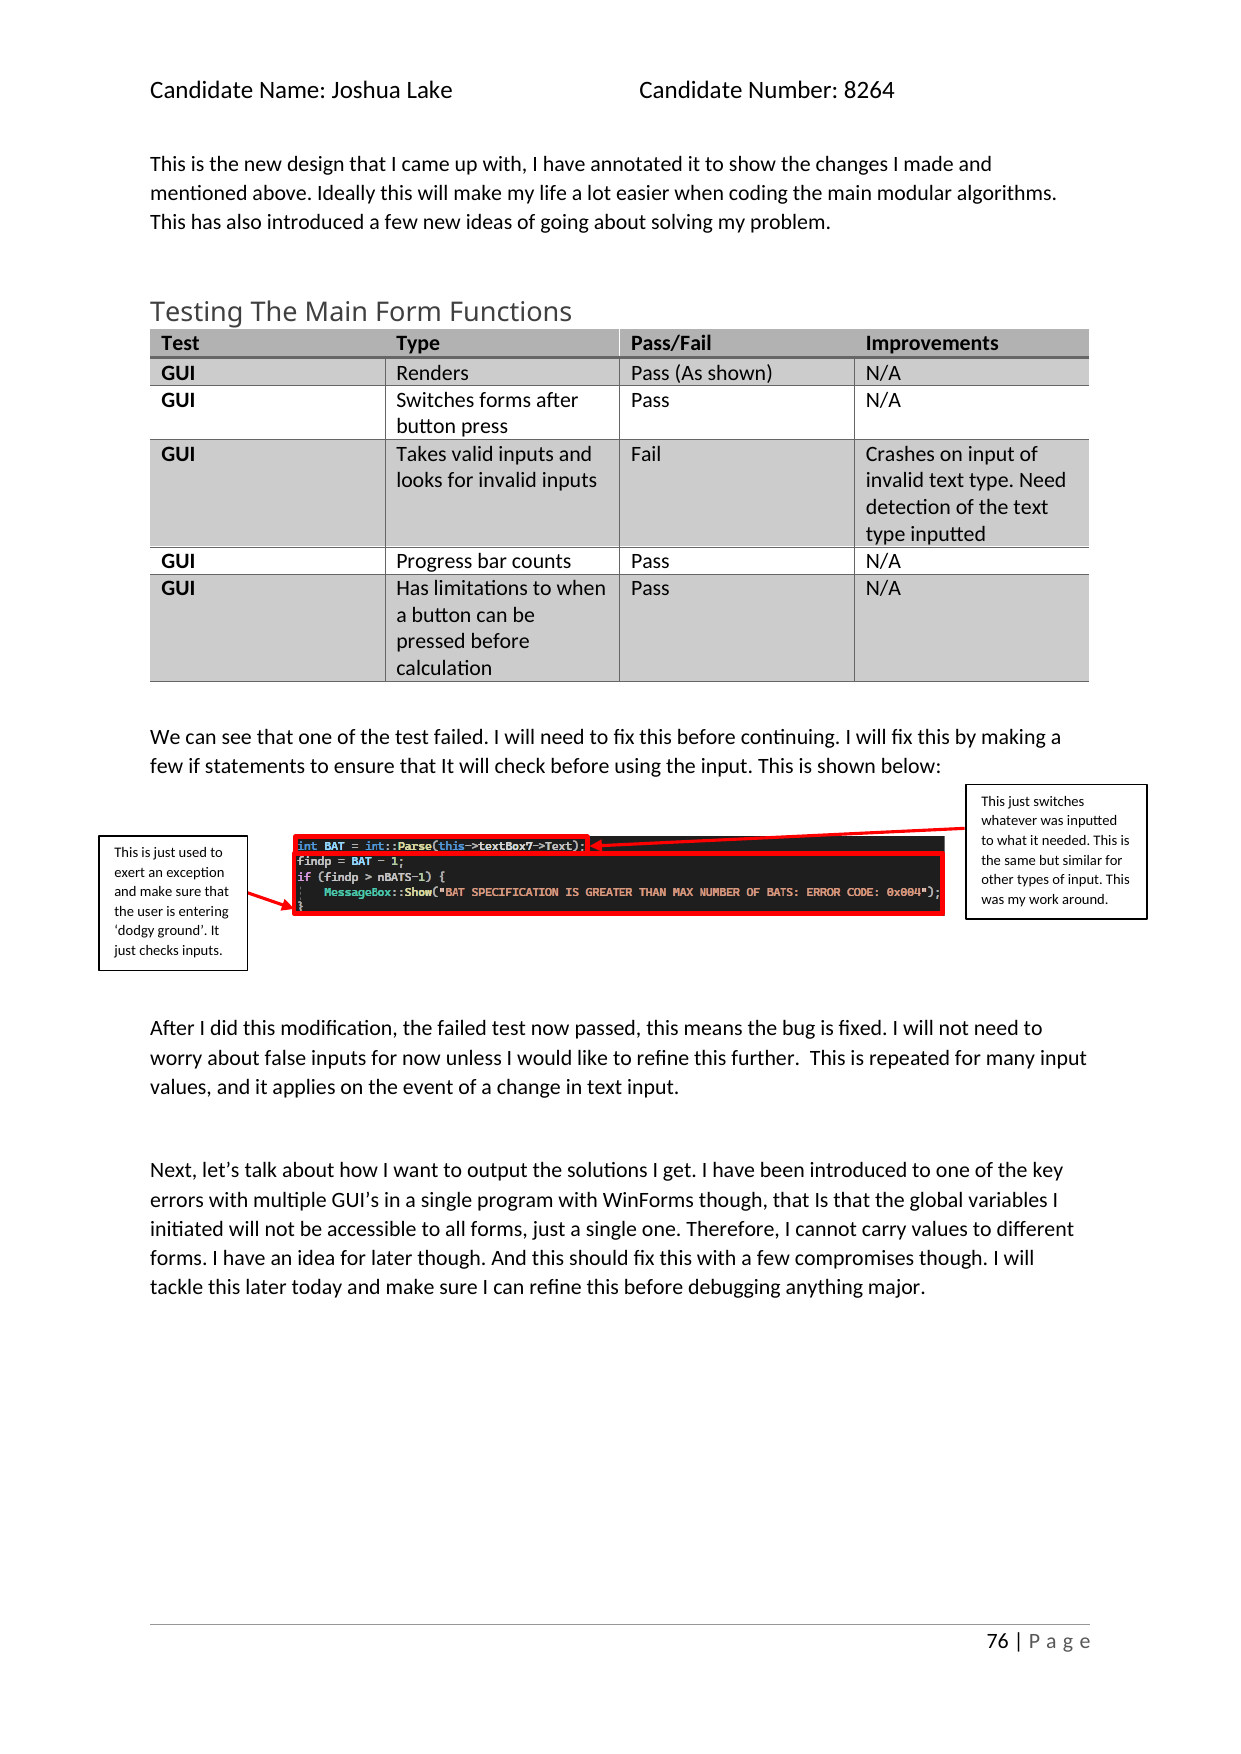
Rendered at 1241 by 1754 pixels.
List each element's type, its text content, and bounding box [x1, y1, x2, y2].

table_header Improvements [854, 329, 1089, 356]
picture [590, 836, 749, 845]
subtitle Testing The Main Form Functions [150, 292, 1090, 329]
text This is the new design that I came up with, I have annotated it to show the changes I made and mentioned above. Ideally this will make my life a lot easier when coding the main modular algorithms. This has also introduced a few new ideas of going about solving my problem. [150, 150, 1090, 235]
table_cell Pass (As shown) [620, 359, 854, 385]
table_cell N/A [855, 386, 1089, 439]
table_cell Switches forms after button press [386, 386, 619, 439]
table_header Type [385, 329, 619, 356]
text After I did this modification, the failed test now passed, this means the bug is fixed. I will not need to worry about false inputs for now unless I would like to refine this further. This is repeated for many input values, and it applies on the event of a change in text input. [150, 1014, 1090, 1099]
text We can see that one of the test failed. I will need to fix this before continuing. I will fix this by making a few if statements to ensure that It will check before using the input. This is shown below: [150, 723, 1090, 779]
table_cell Pass [620, 548, 854, 574]
table_cell N/A [855, 548, 1089, 574]
text Next, let’s talk about how I want to output the solutions I get. I have been introduced to one of the key errors with multiple GUI’s in a single program with WinForms though, that Is that the global variables I initiated will not be accessible to all forms, just a single one. Therefore, I cannot carry values to different forms. I have an idea for later though. And this should fix this with a few compromises though. I will tackle this later today and make sure I can refine this before debugging anything major. [150, 1156, 1090, 1300]
table_cell N/A [855, 575, 1089, 681]
table_cell Pass [620, 575, 854, 681]
table_header Pass/Fail [620, 329, 854, 356]
table_cell GUI [150, 548, 385, 574]
table_cell Renders [386, 359, 619, 385]
table_cell Has limitations to when a button can be pressed before calculation [386, 575, 619, 681]
table_cell N/A [855, 359, 1089, 385]
table_header Test [150, 329, 385, 356]
table_cell Pass [620, 386, 854, 439]
picture [296, 856, 940, 911]
picture [603, 836, 945, 851]
table_cell Fail [620, 440, 854, 546]
table_cell GUI [150, 440, 385, 546]
picture [298, 839, 585, 851]
table_cell Progress bar counts [386, 548, 619, 574]
table_cell Crashes on input of invalid text type. Need detection of the text type inputted [855, 440, 1089, 546]
table_cell Takes valid inputs and looks for invalid inputs [386, 440, 619, 546]
table_cell GUI [150, 575, 385, 681]
table_cell GUI [150, 359, 385, 385]
table_cell GUI [150, 386, 385, 439]
